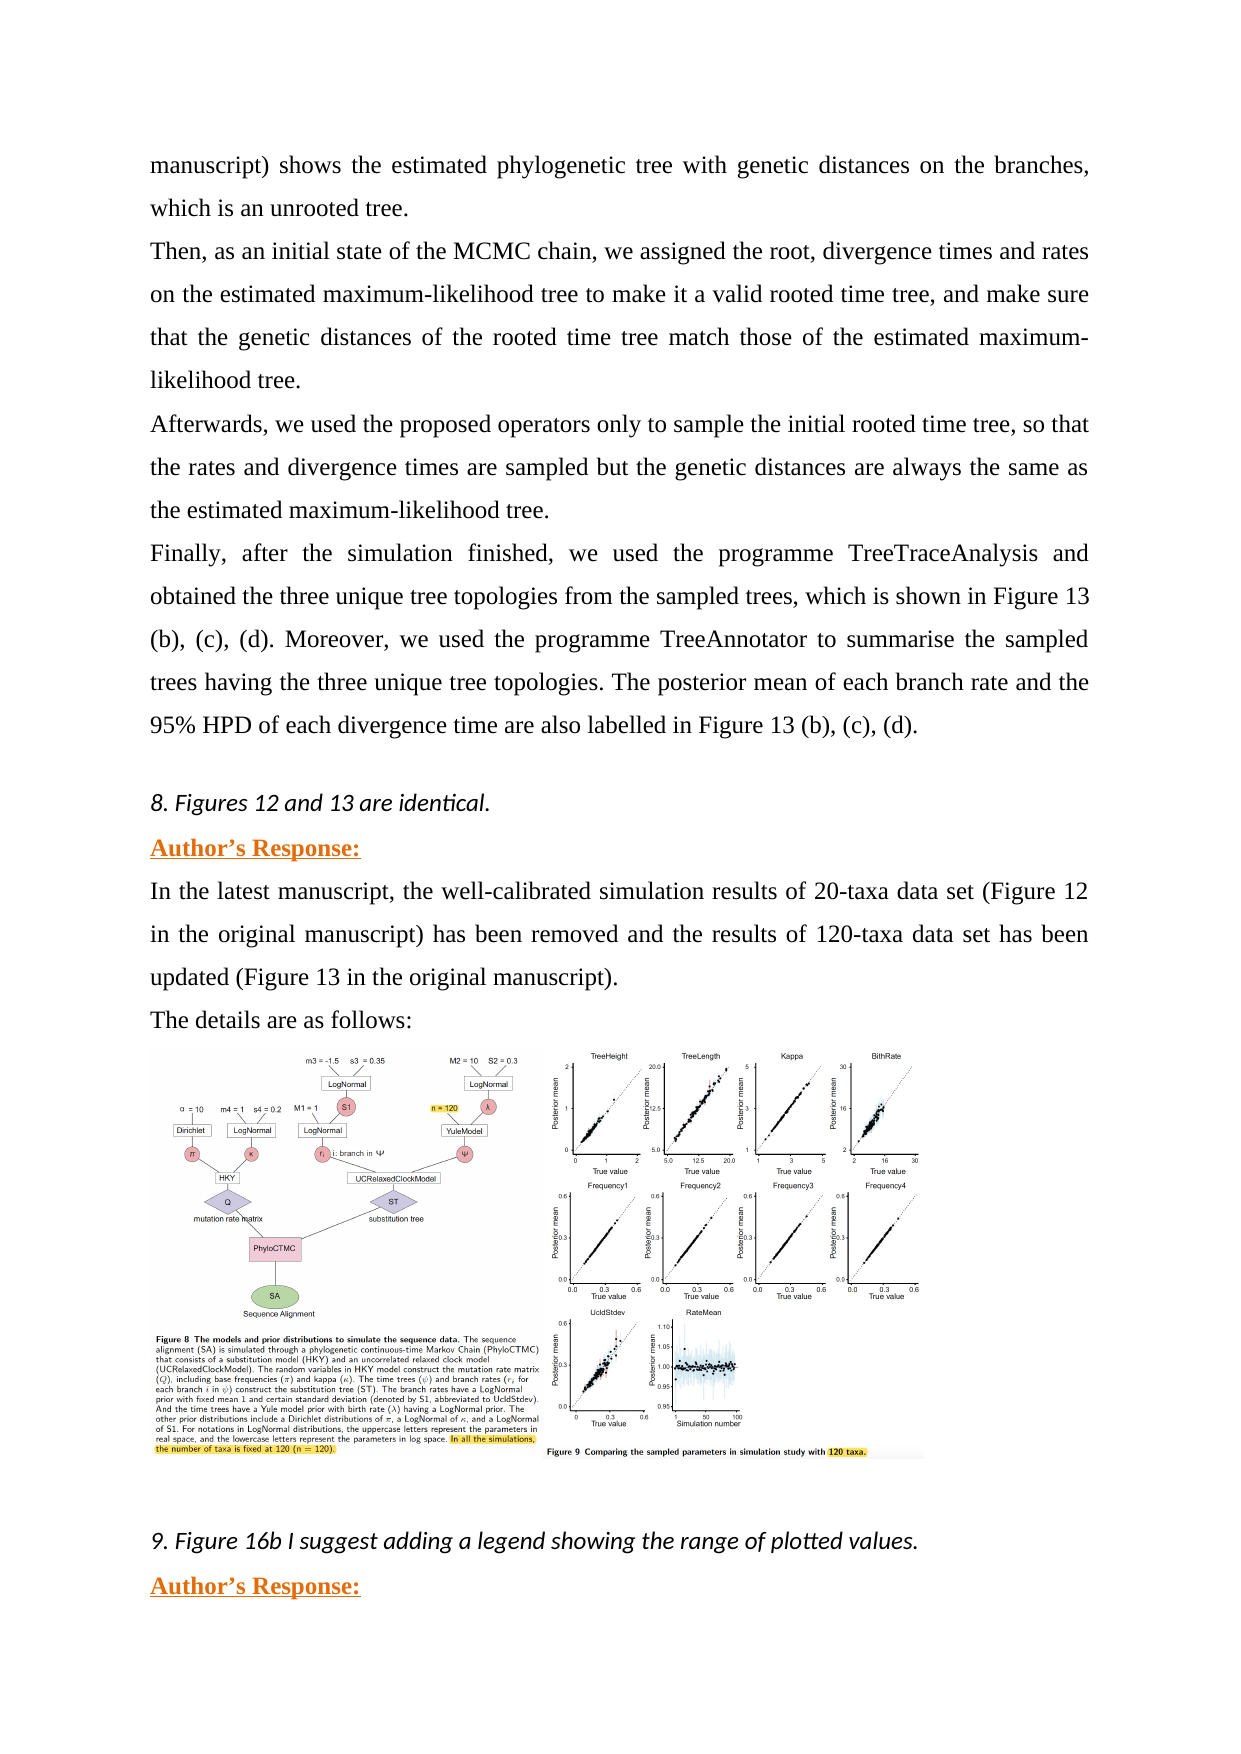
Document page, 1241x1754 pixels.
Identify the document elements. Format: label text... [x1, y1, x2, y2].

text Afterwards, we used the proposed operators only to sample the initial rooted time tree, so that the rates and divergence times are sampled but the genetic distances are always the same as the estimated maximum-likelihood tree. [150, 409, 1090, 524]
text Author’s Response: [150, 1571, 1090, 1600]
text Author’s Response: [150, 833, 1090, 862]
text 9. Figure 16b I suggest adding a legend showing the range of plotted values. [150, 1525, 1090, 1556]
text In the latest manuscript, the well-calibrated simulation results of 20-taxa data set (Figure 12 in the original manuscript) has been removed and the results of 120-taxa data set has been updated (Figure 13 in the original manuscript). [150, 876, 1090, 991]
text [150, 150, 1090, 222]
text 8. Figures 12 and 13 are identical. [150, 787, 1090, 818]
text Then, as an initial state of the MCMC chain, we assigned the root, divergence times and rates on the estimated maximum-likelihood tree to make it a valid rooted time tree, and make sure that the genetic distances of the rooted time tree match those of the estimated maximum-likelihood tree. [150, 236, 1090, 394]
picture [150, 1048, 925, 1459]
text The details are as follows: [150, 1006, 1090, 1034]
text Finally, after the simulation finished, we used the programme TreeTraceAnalysis and obtained the three unique tree topologies from the sampled trees, which is shown in Figure 13 (b), (c), (d). Moreover, we used the programme TreeAnnotator to summarise the sampled trees having the three unique tree topologies. The posterior mean of each branch rate and the 95% HPD of each divergence time are also labelled in Figure 13 (b), (c), (d). [150, 538, 1090, 739]
